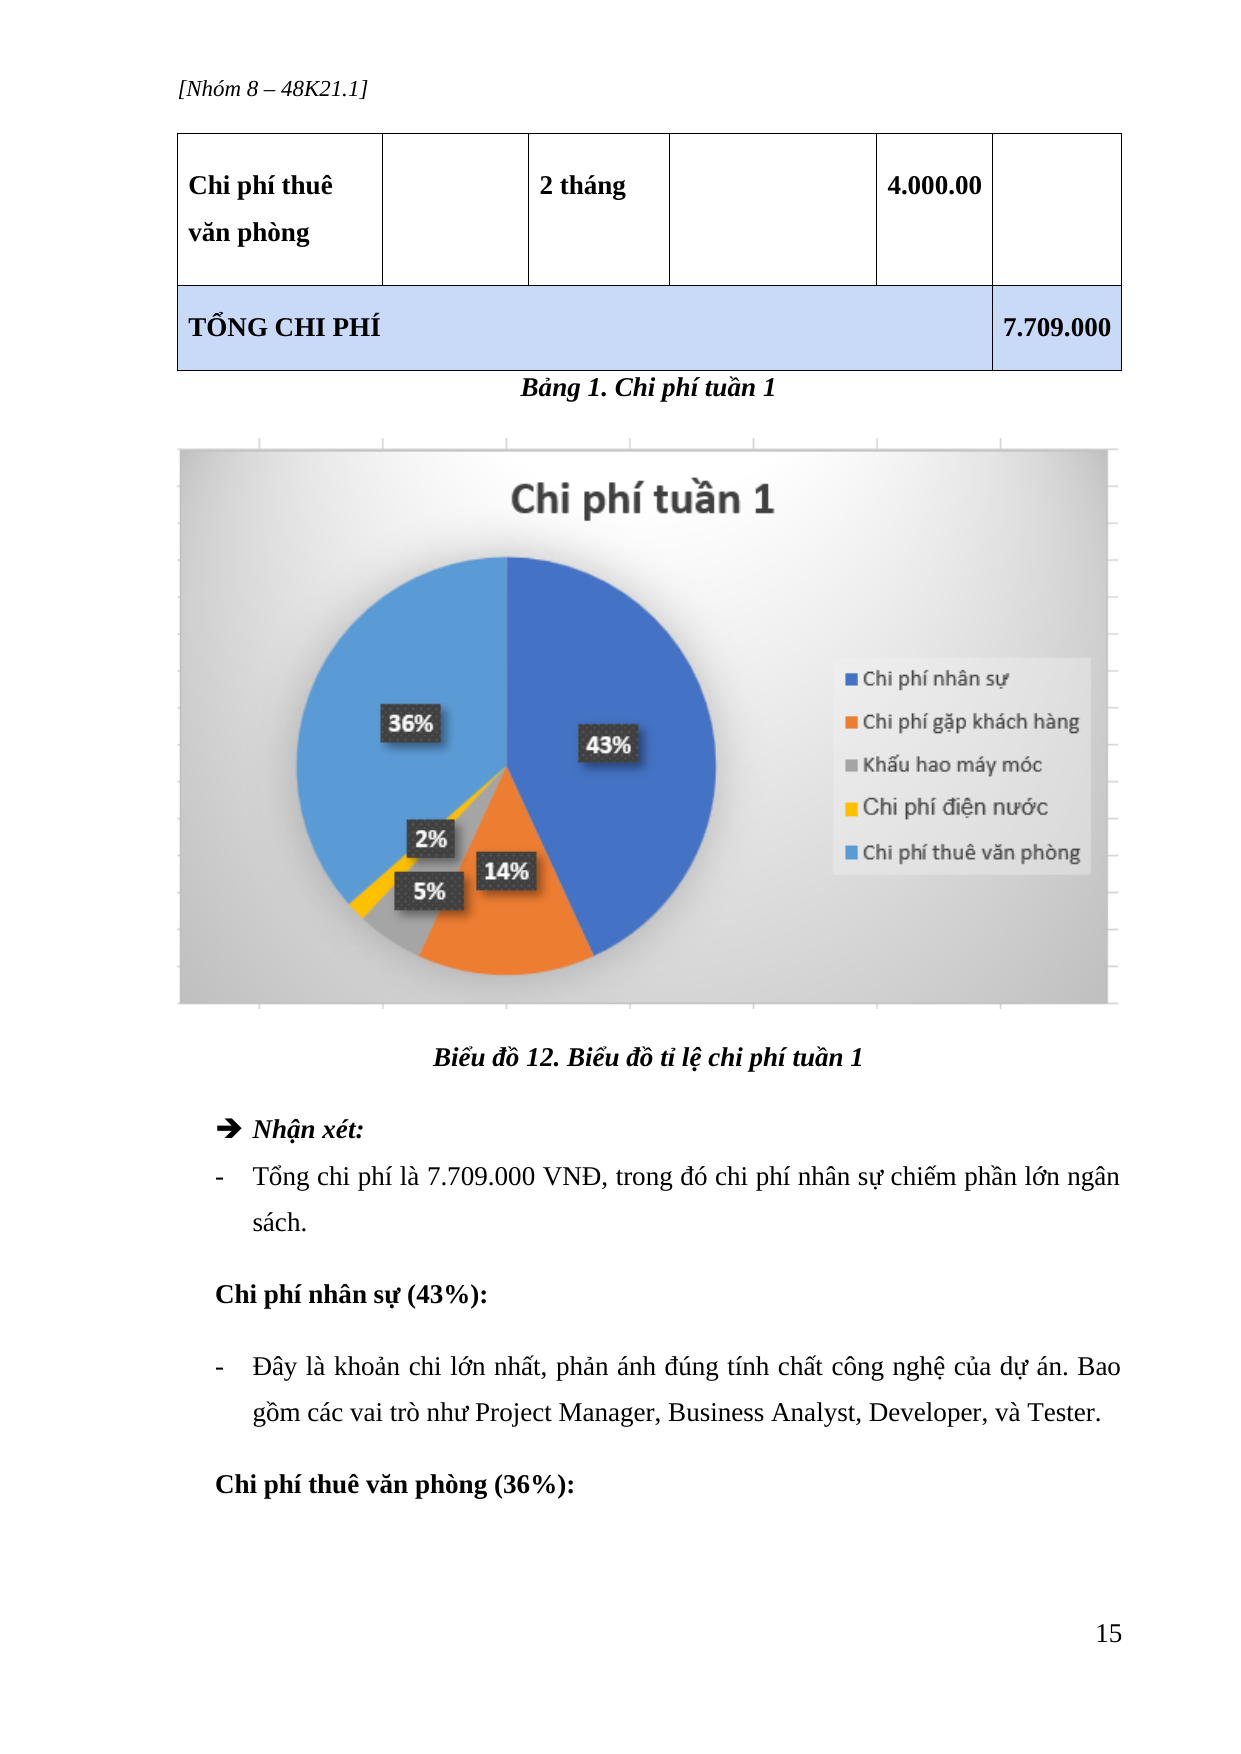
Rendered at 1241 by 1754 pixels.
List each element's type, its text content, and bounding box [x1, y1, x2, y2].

table_cell 4.000.00 [877, 134, 992, 285]
table_cell TỔNG CHI PHÍ [178, 286, 992, 370]
table_cell Chi phí thuê văn phòng [178, 134, 382, 285]
text Chi phí nhân sự (43%): [215, 1278, 1122, 1309]
list Đây là khoản chi lớn nhất, phản ánh đúng tính chất công nghệ của dự án. Bao gồm các vai trò như Project Manager, Business Analyst, Developer, và Tester. [215, 1350, 1122, 1427]
table_cell [670, 134, 876, 285]
text Chi phí thuê văn phòng (36%): [215, 1468, 1122, 1499]
text Biểu đồ . Biểu đồ tỉ lệ chi phí tuần 1 [177, 1041, 1122, 1072]
table_cell [383, 134, 528, 285]
list Nhận xét: [215, 1113, 1122, 1144]
table_cell 2 tháng [529, 134, 669, 285]
table_cell 7.709.000 [993, 286, 1121, 370]
list Tổng chi phí là 7.709.000 VNĐ, trong đó chi phí nhân sự chiếm phần lớn ngân sách. [215, 1160, 1122, 1237]
table_cell [993, 134, 1121, 285]
picture [177, 438, 1119, 1009]
text Bảng . Chi phí tuần 1 [177, 371, 1122, 403]
